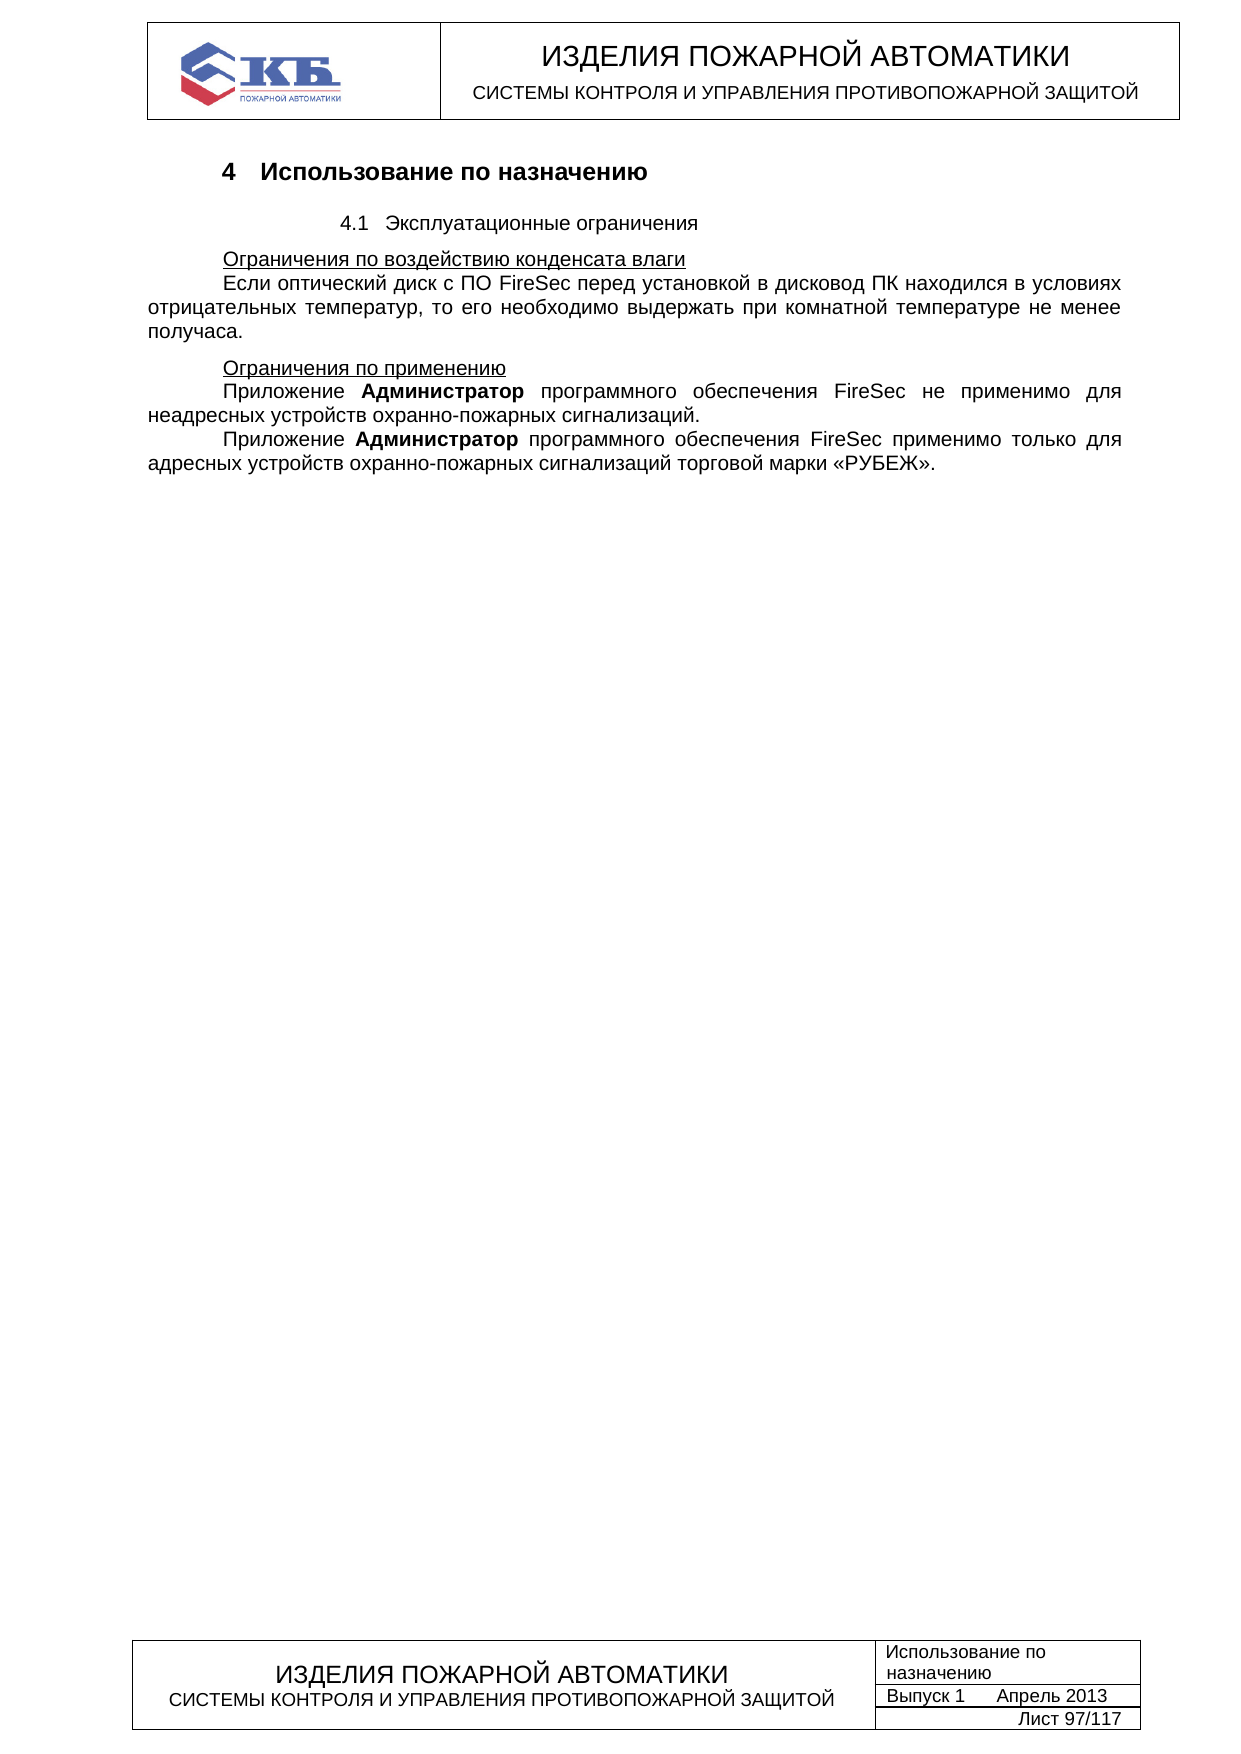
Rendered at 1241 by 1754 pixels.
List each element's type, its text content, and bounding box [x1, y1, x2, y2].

list Ограничения по применению [148, 355, 1122, 379]
subtitle Использование по назначению [148, 157, 1122, 186]
list Ограничения по воздействию конденсата влаги [148, 247, 1122, 271]
list Если оптический диск с ПО FireSec перед установкой в дисковод ПК находился в условиях отрицательных температур, то его необходимо выдержать при комнатной температуре не менее получаса. [148, 271, 1122, 343]
list Эксплуатационные ограничения [340, 211, 1122, 234]
picture [177, 34, 354, 115]
list Приложение Администратор программного обеспечения FireSec не применимо для неадресных устройств охранно-пожарных сигнализаций. [148, 379, 1122, 427]
list Приложение Администратор программного обеспечения FireSec применимо только для адресных устройств охранно-пожарных сигнализаций торговой марки «РУБЕЖ». [148, 427, 1122, 475]
